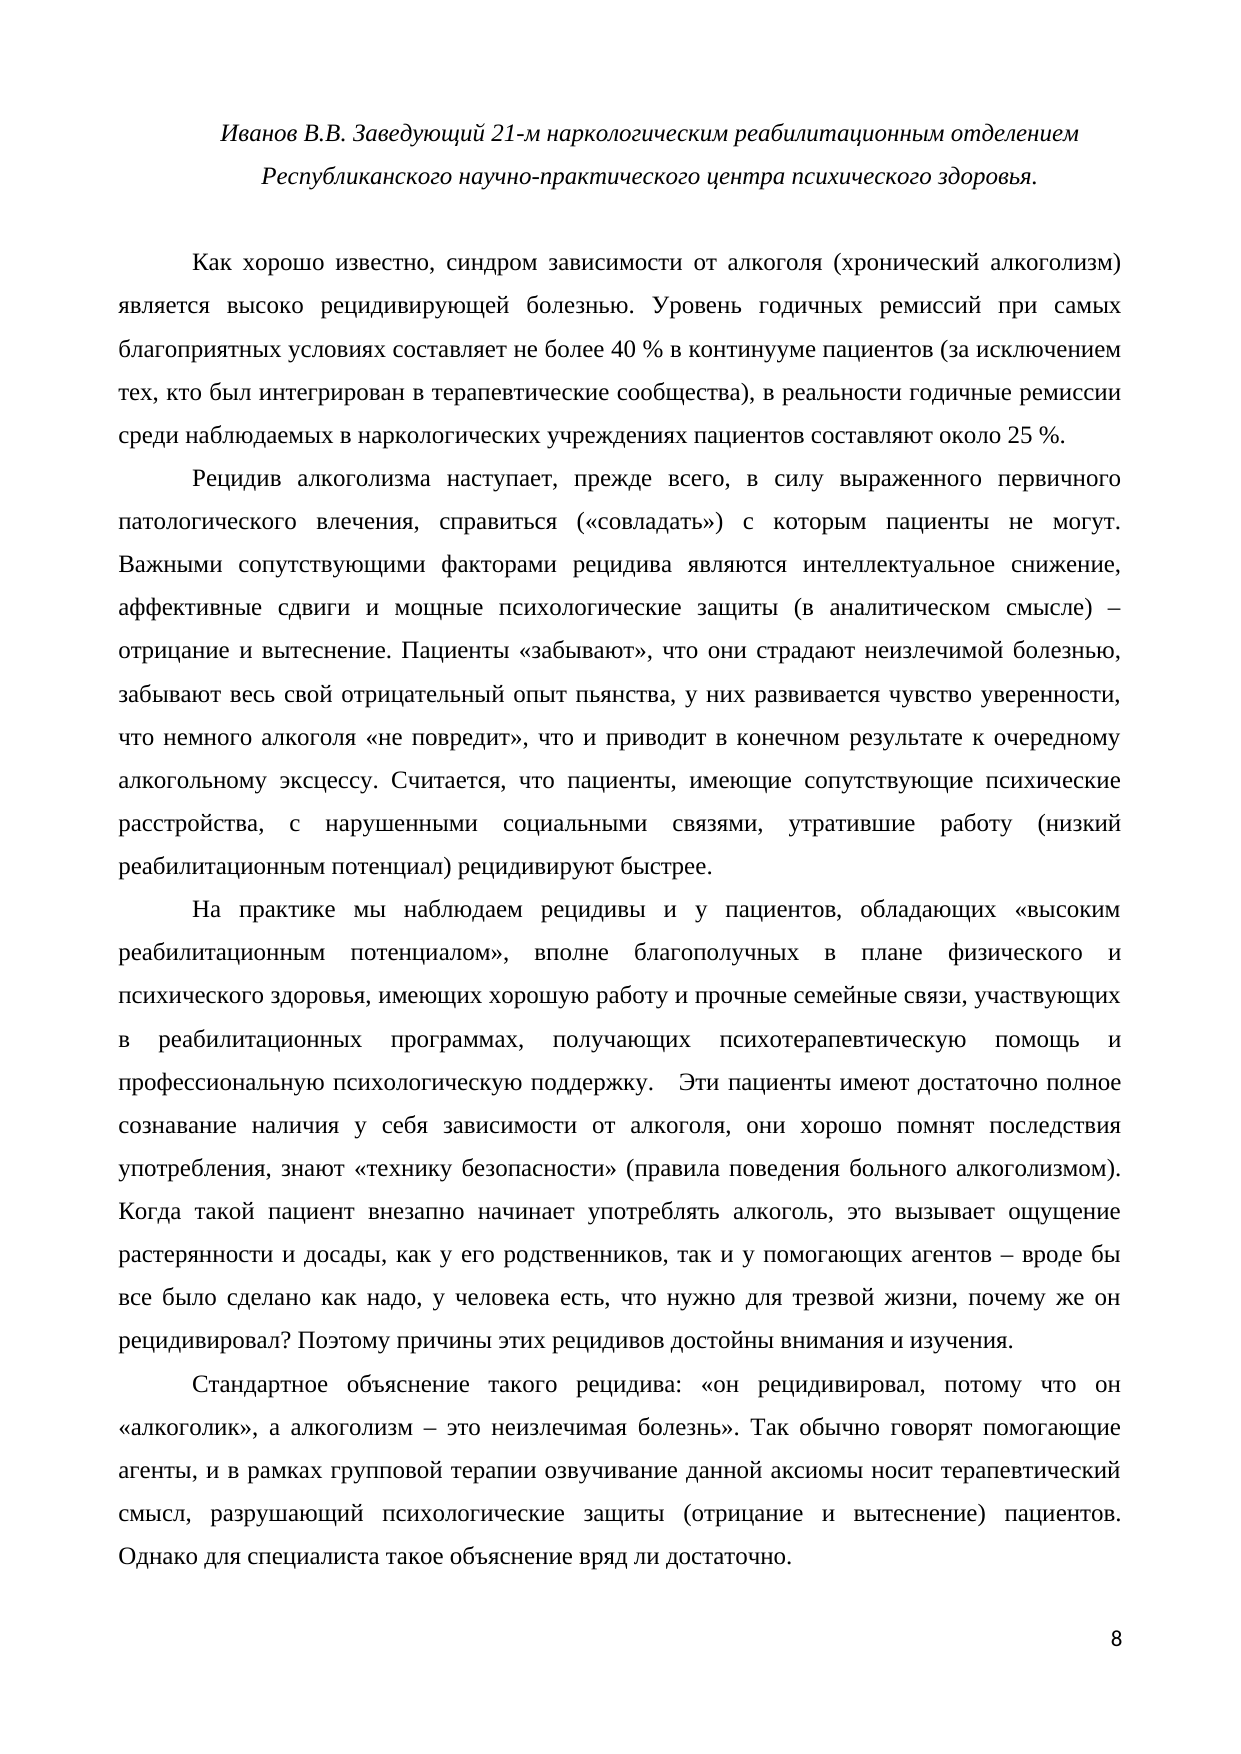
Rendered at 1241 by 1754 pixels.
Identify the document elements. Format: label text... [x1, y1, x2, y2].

list Иванов В.В. Заведующий 21-м наркологическим реабилитационным отделением Республиканского научно-практического центра психического здоровья. [177, 118, 1122, 190]
text На практике мы наблюдаем рецидивы и у пациентов, обладающих «высоким реабилитационным потенциалом», вполне благополучных в плане физического и психического здоровья, имеющих хорошую работу и прочные семейные связи, участвующих в реабилитационных программах, получающих психотерапевтическую помощь и профессиональную психологическую поддержку. Эти пациенты имеют достаточно полное сознавание наличия у себя зависимости от алкоголя, они хорошо помнят последствия употребления, знают «технику безопасности» (правила поведения больного алкоголизмом). Когда такой пациент внезапно начинает употреблять алкоголь, это вызывает ощущение растерянности и досады, как у его родственников, так и у помогающих агентов – вроде бы все было сделано как надо, у человека есть, что нужно для трезвой жизни, почему же он рецидивировал? Поэтому причины этих рецидивов достойны внимания и изучения. [118, 894, 1122, 1354]
text Стандартное объяснение такого рецидива: «он рецидивировал, потому что он «алкоголик», а алкоголизм – это неизлечимая болезнь». Так обычно говорят помогающие агенты, и в рамках групповой терапии озвучивание данной аксиомы носит терапевтический смысл, разрушающий психологические защиты (отрицание и вытеснение) пациентов. Однако для специалиста такое объяснение вряд ли достаточно. [118, 1369, 1122, 1570]
text Как хорошо известно, синдром зависимости от алкоголя (хронический алкоголизм) является высоко рецидивирующей болезнью. Уровень годичных ремиссий при самых благоприятных условиях составляет не более 40 % в континууме пациентов (за исключением тех, кто был интегрирован в терапевтические сообщества), в реальности годичные ремиссии среди наблюдаемых в наркологических учреждениях пациентов составляют около 25 %. [118, 247, 1122, 449]
text Рецидив алкоголизма наступает, прежде всего, в силу выраженного первичного патологического влечения, справиться («совладать») с которым пациенты не могут. Важными сопутствующими факторами рецидива являются интеллектуальное снижение, аффективные сдвиги и мощные психологические защиты (в аналитическом смысле) – отрицание и вытеснение. Пациенты «забывают», что они страдают неизлечимой болезнью, забывают весь свой отрицательный опыт пьянства, у них развивается чувство уверенности, что немного алкоголя «не повредит», что и приводит в конечном результате к очередному алкогольному эксцессу. Считается, что пациенты, имеющие сопутствующие психические расстройства, с нарушенными социальными связями, утратившие работу (низкий реабилитационным потенциал) рецидивируют быстрее. [118, 463, 1122, 880]
